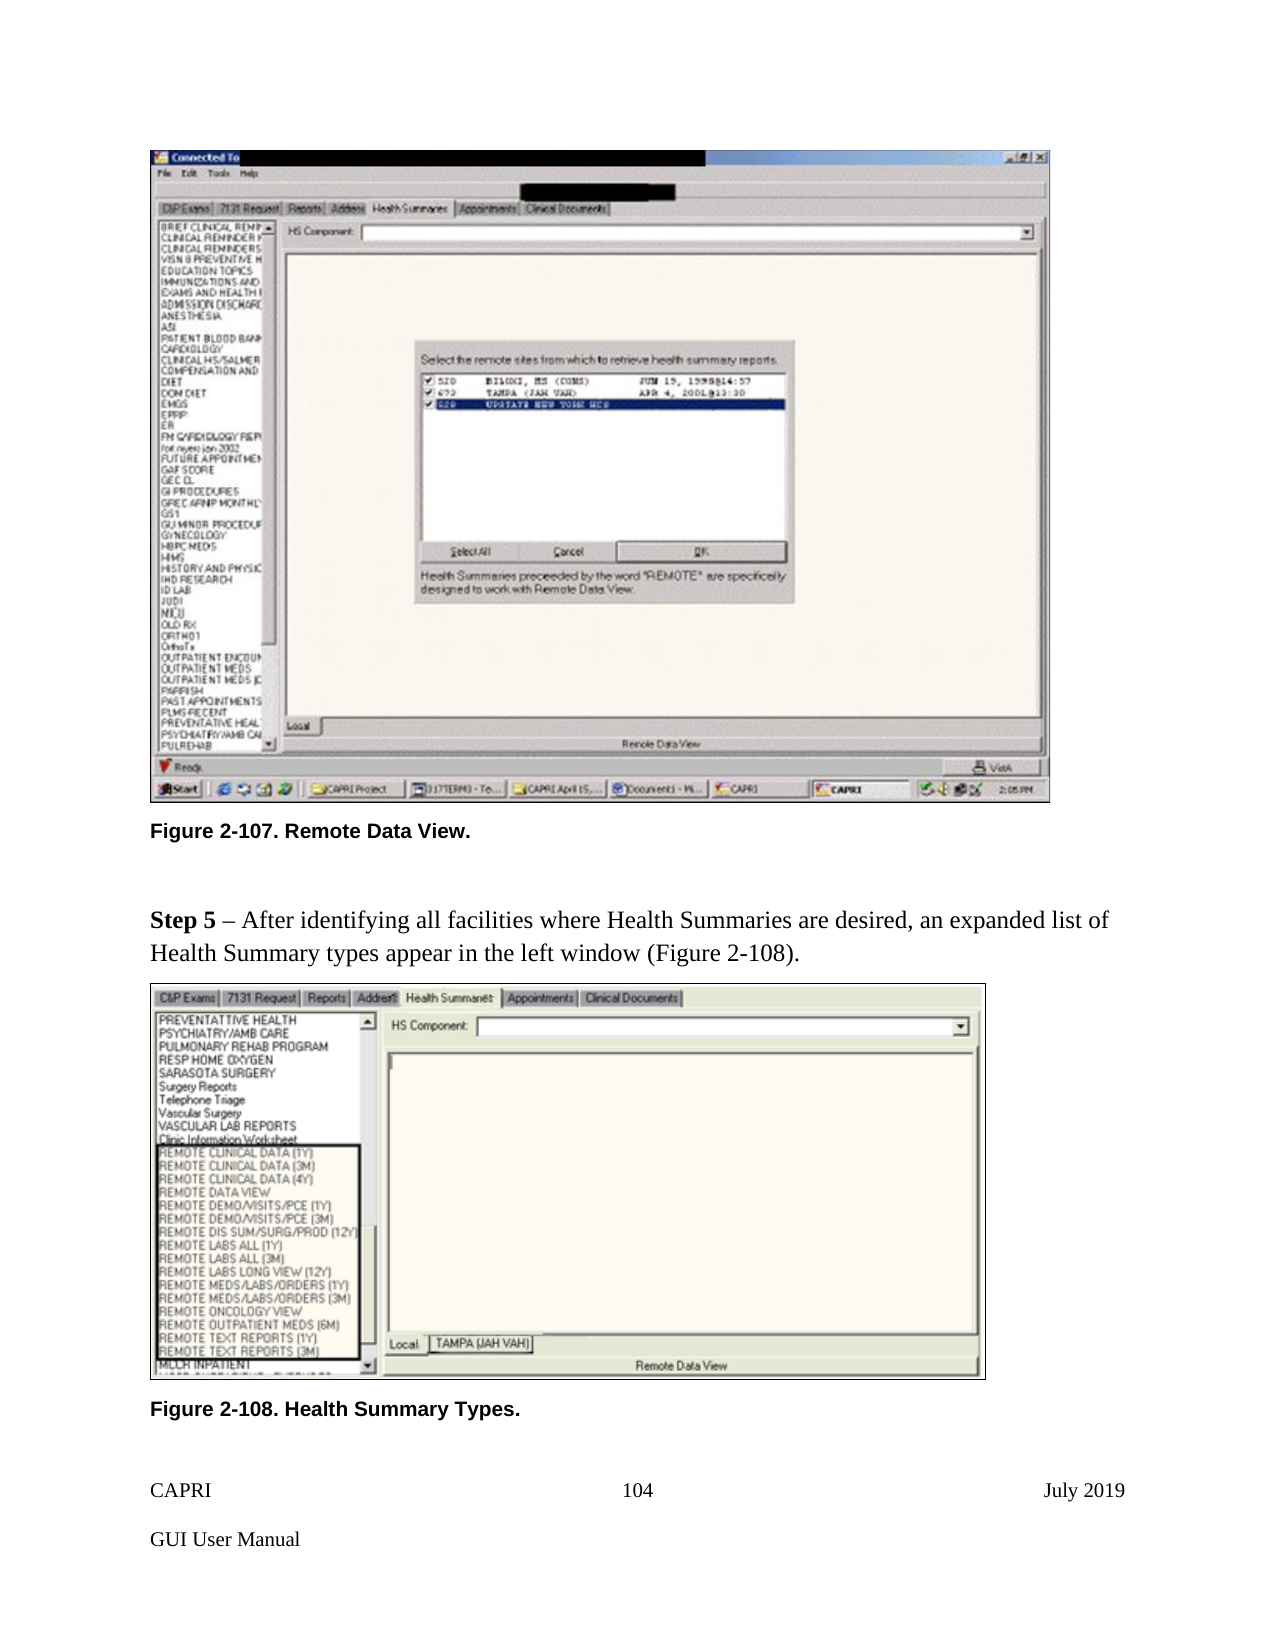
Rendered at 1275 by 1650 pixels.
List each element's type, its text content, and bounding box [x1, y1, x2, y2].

picture [151, 984, 985, 1379]
picture [150, 150, 1050, 803]
